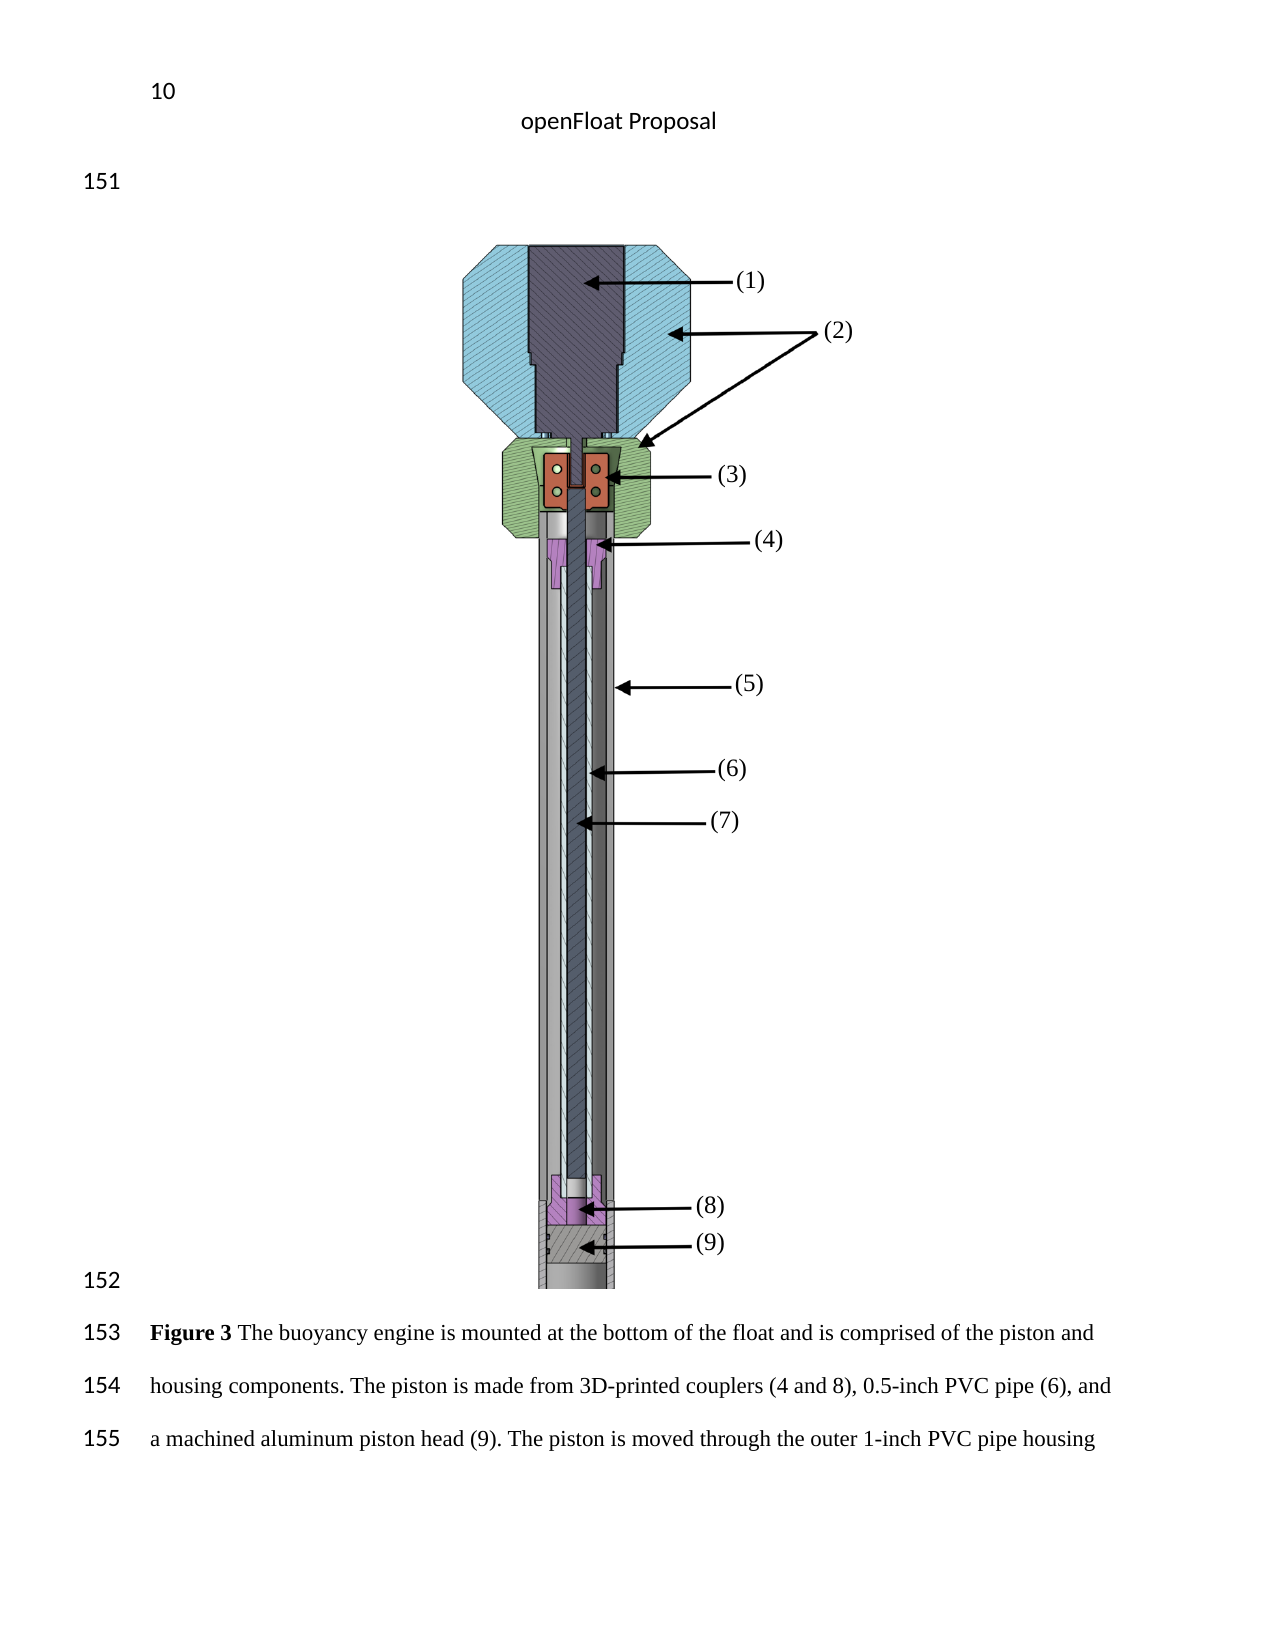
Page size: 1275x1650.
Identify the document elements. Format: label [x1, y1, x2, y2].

picture [446, 222, 829, 1289]
text [150, 1319, 1125, 1451]
